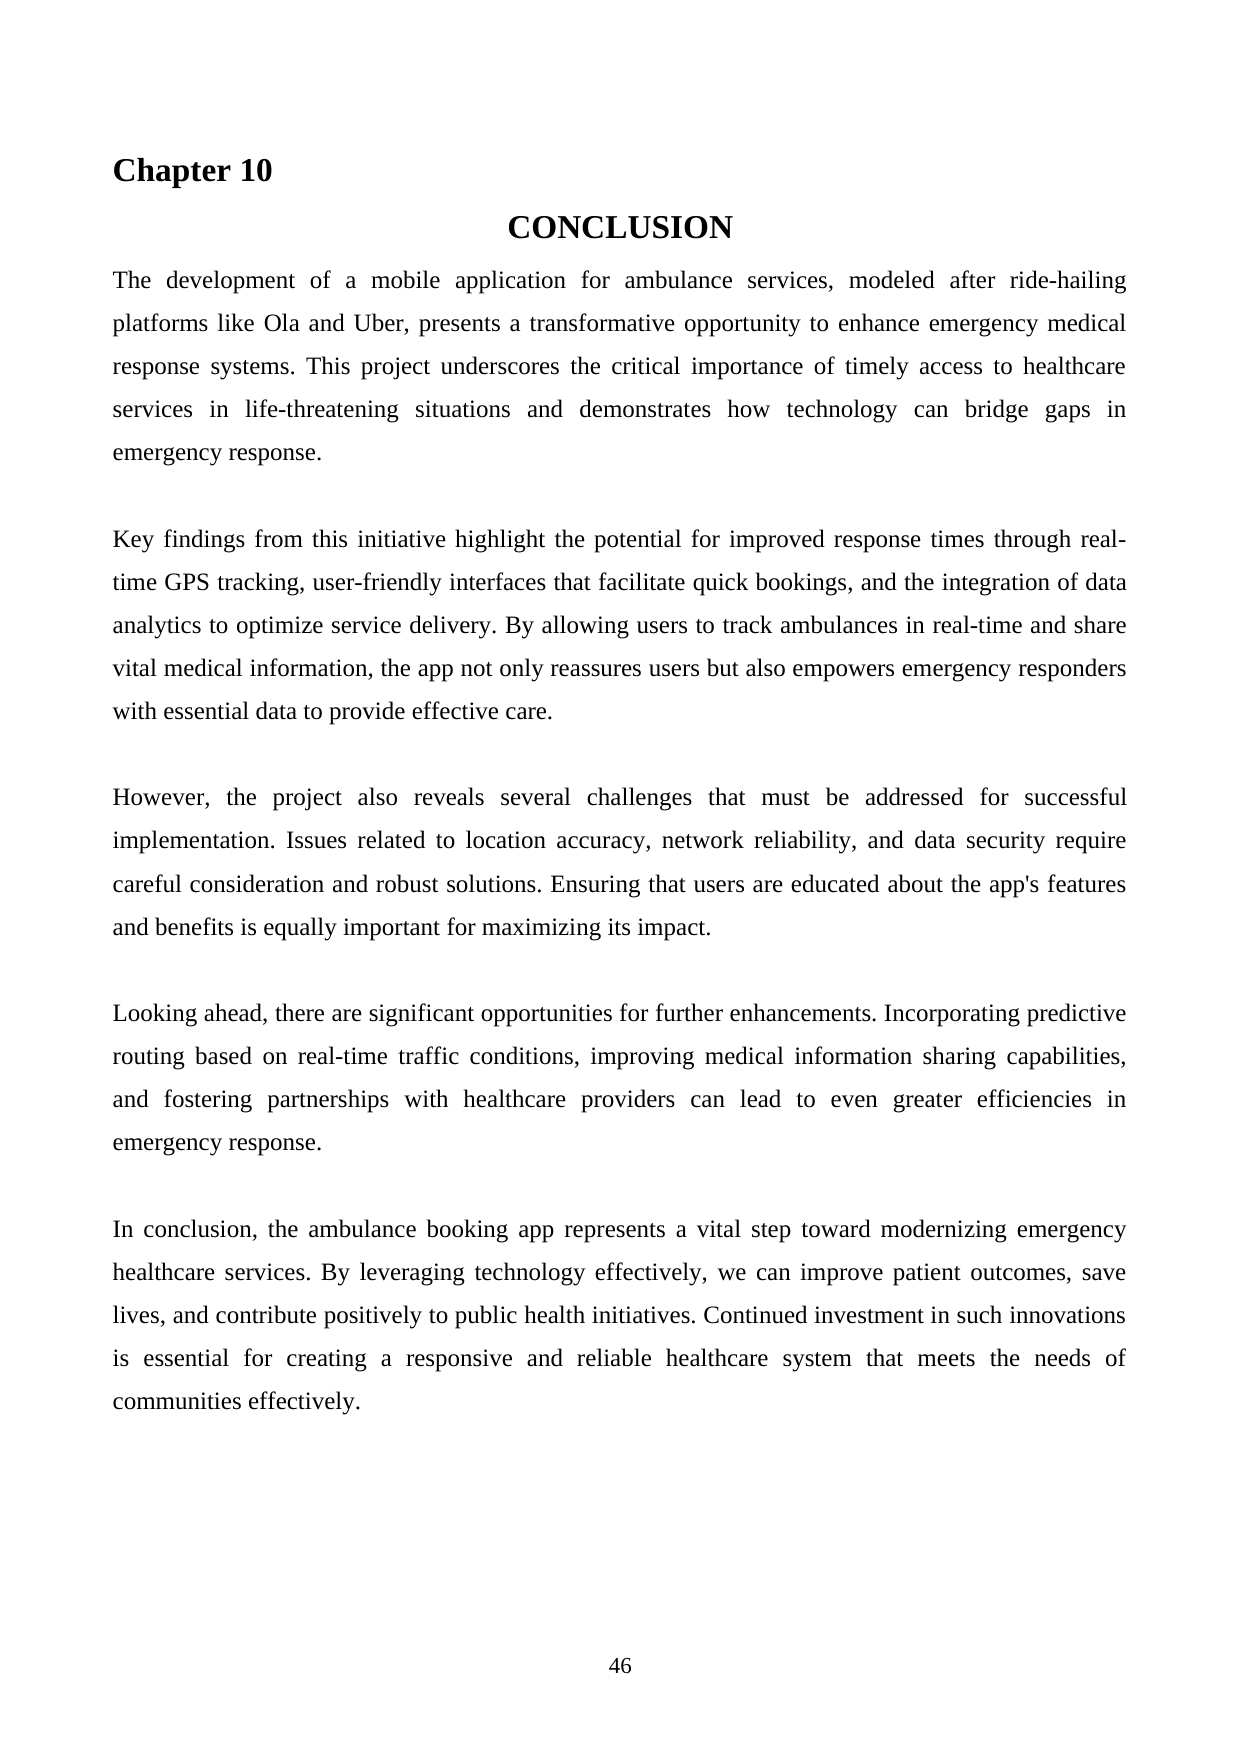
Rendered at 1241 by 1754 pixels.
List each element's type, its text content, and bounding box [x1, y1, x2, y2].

text Key findings from this initiative highlight the potential for improved response times through real-time GPS tracking, user-friendly interfaces that facilitate quick bookings, and the integration of data analytics to optimize service delivery. By allowing users to track ambulances in real-time and share vital medical information, the app not only reassures users but also empowers emergency responders with essential data to provide effective care. [112, 524, 1128, 725]
text The development of a mobile application for ambulance services, modeled after ride-hailing platforms like Ola and Uber, presents a transformative opportunity to enhance emergency medical response systems. This project underscores the critical importance of timely access to healthcare services in life-threatening situations and demonstrates how technology can bridge gaps in emergency response. [112, 265, 1128, 466]
text In conclusion, the ambulance booking app represents a vital step toward modernizing emergency healthcare services. By leveraging technology effectively, we can improve patient outcomes, save lives, and contribute positively to public health initiatives. Continued investment in such innovations is essential for creating a responsive and reliable healthcare system that meets the needs of communities effectively. [112, 1214, 1128, 1415]
text Chapter 10 [112, 150, 1128, 188]
text CONCLUSION [112, 207, 1128, 246]
text Looking ahead, there are significant opportunities for further enhancements. Incorporating predictive routing based on real-time traffic conditions, improving medical information sharing capabilities, and fostering partnerships with healthcare providers can lead to even greater efficiencies in emergency response. [112, 998, 1128, 1156]
text However, the project also reveals several challenges that must be addressed for successful implementation. Issues related to location accuracy, network reliability, and data security require careful consideration and robust solutions. Ensuring that users are educated about the app's features and benefits is equally important for maximizing its impact. [112, 782, 1128, 941]
